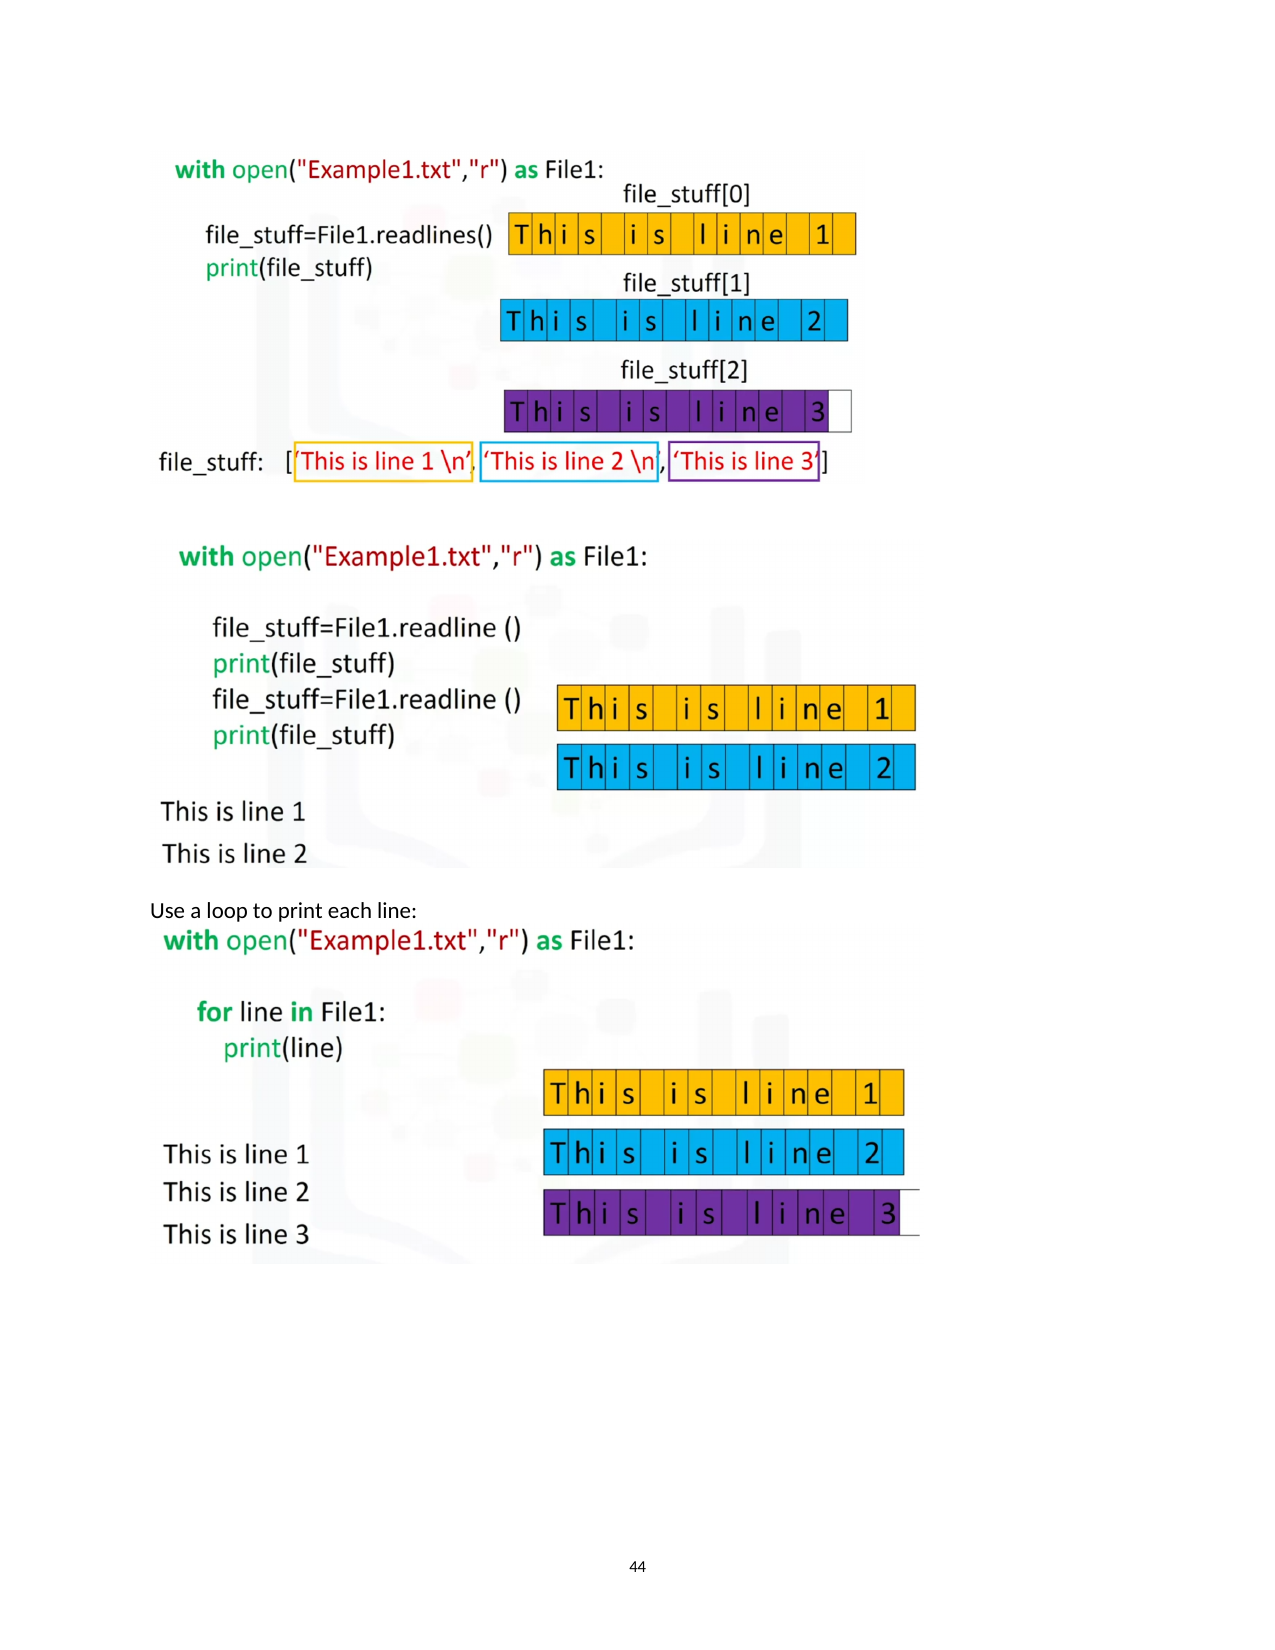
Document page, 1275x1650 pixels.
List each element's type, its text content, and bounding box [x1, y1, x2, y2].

picture [150, 150, 865, 484]
picture [150, 923, 925, 1264]
picture [150, 539, 925, 868]
text Use a loop to print each line: [150, 896, 1125, 924]
